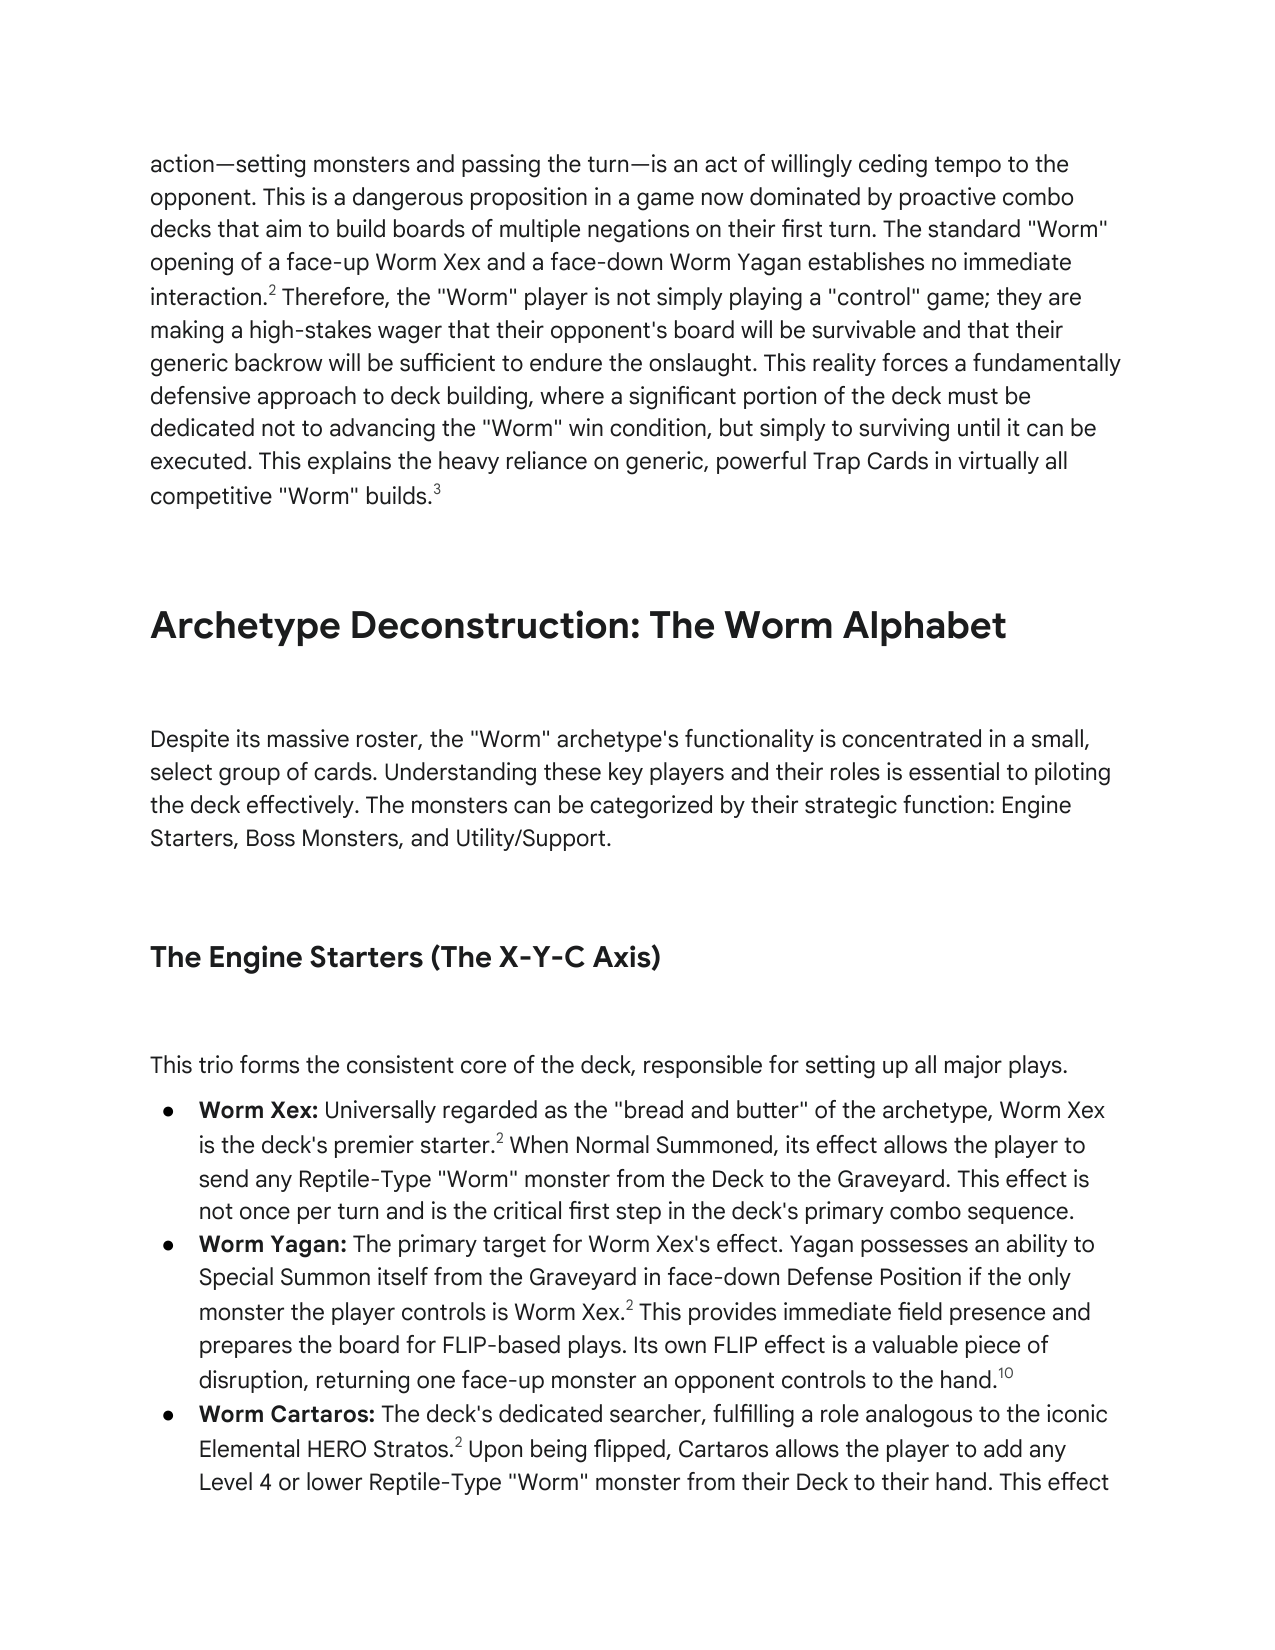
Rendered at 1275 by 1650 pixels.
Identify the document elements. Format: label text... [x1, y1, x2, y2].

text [150, 150, 1125, 512]
text Despite its massive roster, the "Worm" archetype's functionality is concentrated in a small, select group of cards. Understanding these key players and their roles is essential to piloting the deck effectively. The monsters can be categorized by their strategic function: Engine Starters, Boss Monsters, and Utility/Support. [150, 726, 1125, 853]
text This trio forms the consistent core of the deck, responsible for setting up all major plays. [150, 1051, 1125, 1080]
subtitle Archetype Deconstruction: The Worm Alphabet [150, 602, 1125, 649]
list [161, 1400, 1125, 1497]
subtitle The Engine Starters (The X-Y-C Axis) [150, 939, 1125, 976]
list Worm Yagan: The primary target for Worm Xex's effect. Yagan possesses an ability to Special Summon itself from the Graveyard in face-down Defense Position if the only monster the player controls is Worm Xex.2 This provides immediate field presence and prepares the board for FLIP-based plays. Its own FLIP effect is a valuable piece of disruption, returning one face-up monster an opponent controls to the hand.10 [161, 1230, 1125, 1396]
list Worm Xex: Universally regarded as the "bread and butter" of the archetype, Worm Xex is the deck's premier starter.2 When Normal Summoned, its effect allows the player to send any Reptile-Type "Worm" monster from the Deck to the Graveyard. This effect is not once per turn and is the critical first step in the deck's primary combo sequence. [161, 1096, 1125, 1226]
